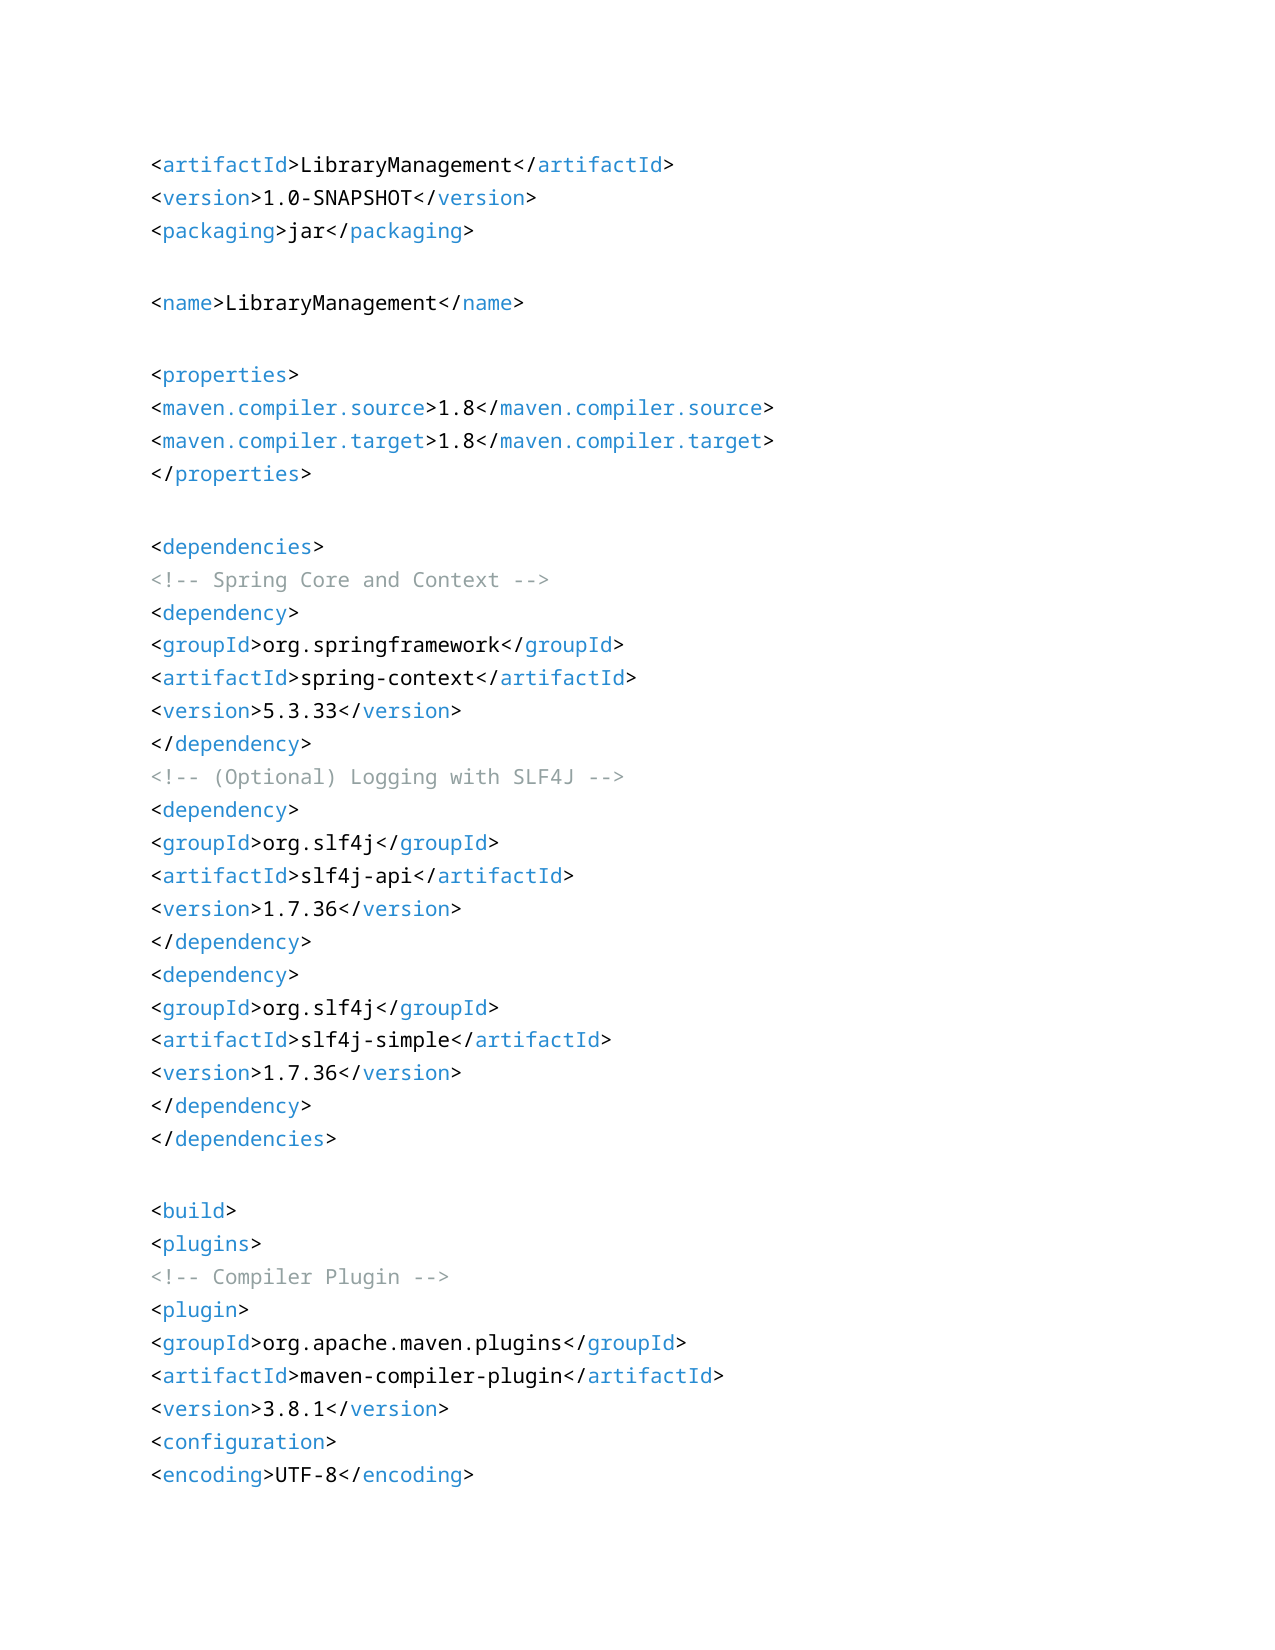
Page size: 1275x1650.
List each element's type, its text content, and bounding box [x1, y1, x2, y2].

text </dependency> [150, 927, 1125, 955]
text <build> [150, 1197, 1125, 1225]
text <configuration> [150, 1427, 1125, 1456]
text <dependency> [150, 960, 1125, 988]
text <packaging>jar</packaging> [150, 216, 1125, 244]
text <name>LibraryManagement</name> [150, 288, 1125, 317]
text <version>5.3.33</version> [150, 696, 1125, 725]
text </dependency> [150, 729, 1125, 758]
text <version>1.7.36</version> [150, 1058, 1125, 1087]
text <artifactId>spring-context</artifactId> [150, 663, 1125, 692]
text </properties> [150, 459, 1125, 488]
text <groupId>org.slf4j</groupId> [150, 828, 1125, 856]
text <dependency> [150, 598, 1125, 626]
text <artifactId>slf4j-api</artifactId> [150, 861, 1125, 889]
text <artifactId>maven-compiler-plugin</artifactId> [150, 1361, 1125, 1390]
text </dependencies> [150, 1124, 1125, 1153]
text <dependencies> [150, 532, 1125, 560]
text <properties> [150, 361, 1125, 389]
text <maven.compiler.target>1.8</maven.compiler.target> [150, 426, 1125, 455]
text <version>1.0-SNAPSHOT</version> [150, 183, 1125, 211]
text </dependency> [150, 1091, 1125, 1120]
text <groupId>org.apache.maven.plugins</groupId> [150, 1328, 1125, 1357]
text <!-- Spring Core and Context --> [150, 565, 1125, 593]
text <dependency> [150, 795, 1125, 823]
text <groupId>org.springframework</groupId> [150, 631, 1125, 659]
text <artifactId>LibraryManagement</artifactId> [150, 150, 1125, 178]
text <plugins> [150, 1229, 1125, 1258]
text <artifactId>slf4j-simple</artifactId> [150, 1026, 1125, 1054]
text <groupId>org.slf4j</groupId> [150, 993, 1125, 1021]
text <!-- Compiler Plugin --> [150, 1262, 1125, 1291]
text <version>1.7.36</version> [150, 894, 1125, 922]
text <!-- (Optional) Logging with SLF4J --> [150, 762, 1125, 791]
text <plugin> [150, 1295, 1125, 1324]
text <maven.compiler.source>1.8</maven.compiler.source> [150, 393, 1125, 422]
text <encoding>UTF-8</encoding> [150, 1460, 1125, 1488]
text <version>3.8.1</version> [150, 1394, 1125, 1423]
